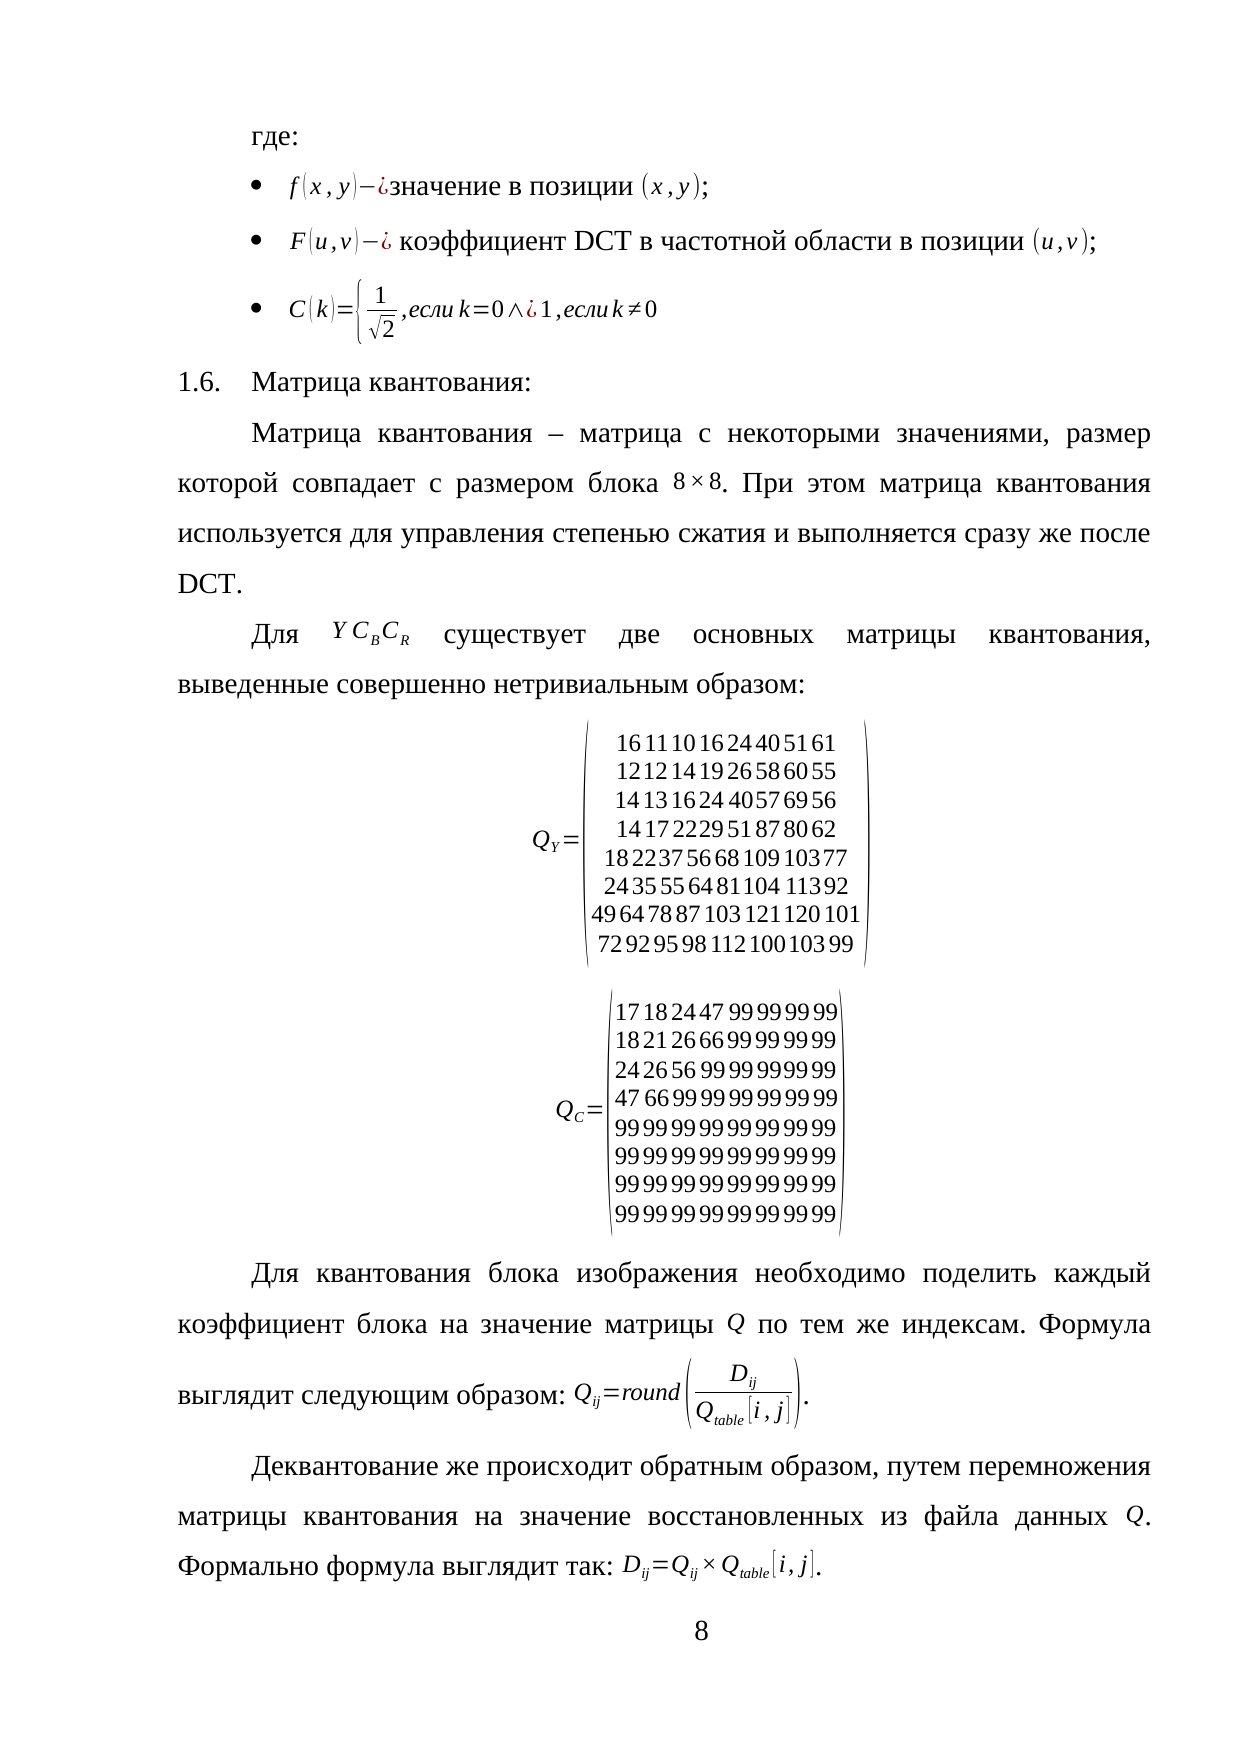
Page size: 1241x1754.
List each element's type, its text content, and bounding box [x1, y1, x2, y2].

text Для существует две основных матрицы квантования, выведенные совершенно нетривиальным образом: [177, 616, 1152, 700]
text Для квантования блока изображения необходимо поделить каждый коэффициент блока на значение матрицы по тем же индексам. Формула выглядит следующим образом: . [177, 1256, 1152, 1431]
list коэффициент DCT в частотной области в позиции ; [251, 223, 1152, 259]
list значение в позиции ; [251, 168, 1152, 204]
list Матрица квантования: [177, 364, 1152, 398]
text Деквантование же происходит обратным образом, путем перемножения матрицы квантования на значение восстановленных из файла данных . Формально формула выглядит так: . [177, 1448, 1152, 1582]
text где: [177, 118, 1152, 152]
text Матрица квантования – матрица с некоторыми значениями, размер которой совпадает с размером блока . При этом матрица квантования используется для управления степенью сжатия и выполняется сразу же после DCT. [177, 415, 1152, 599]
